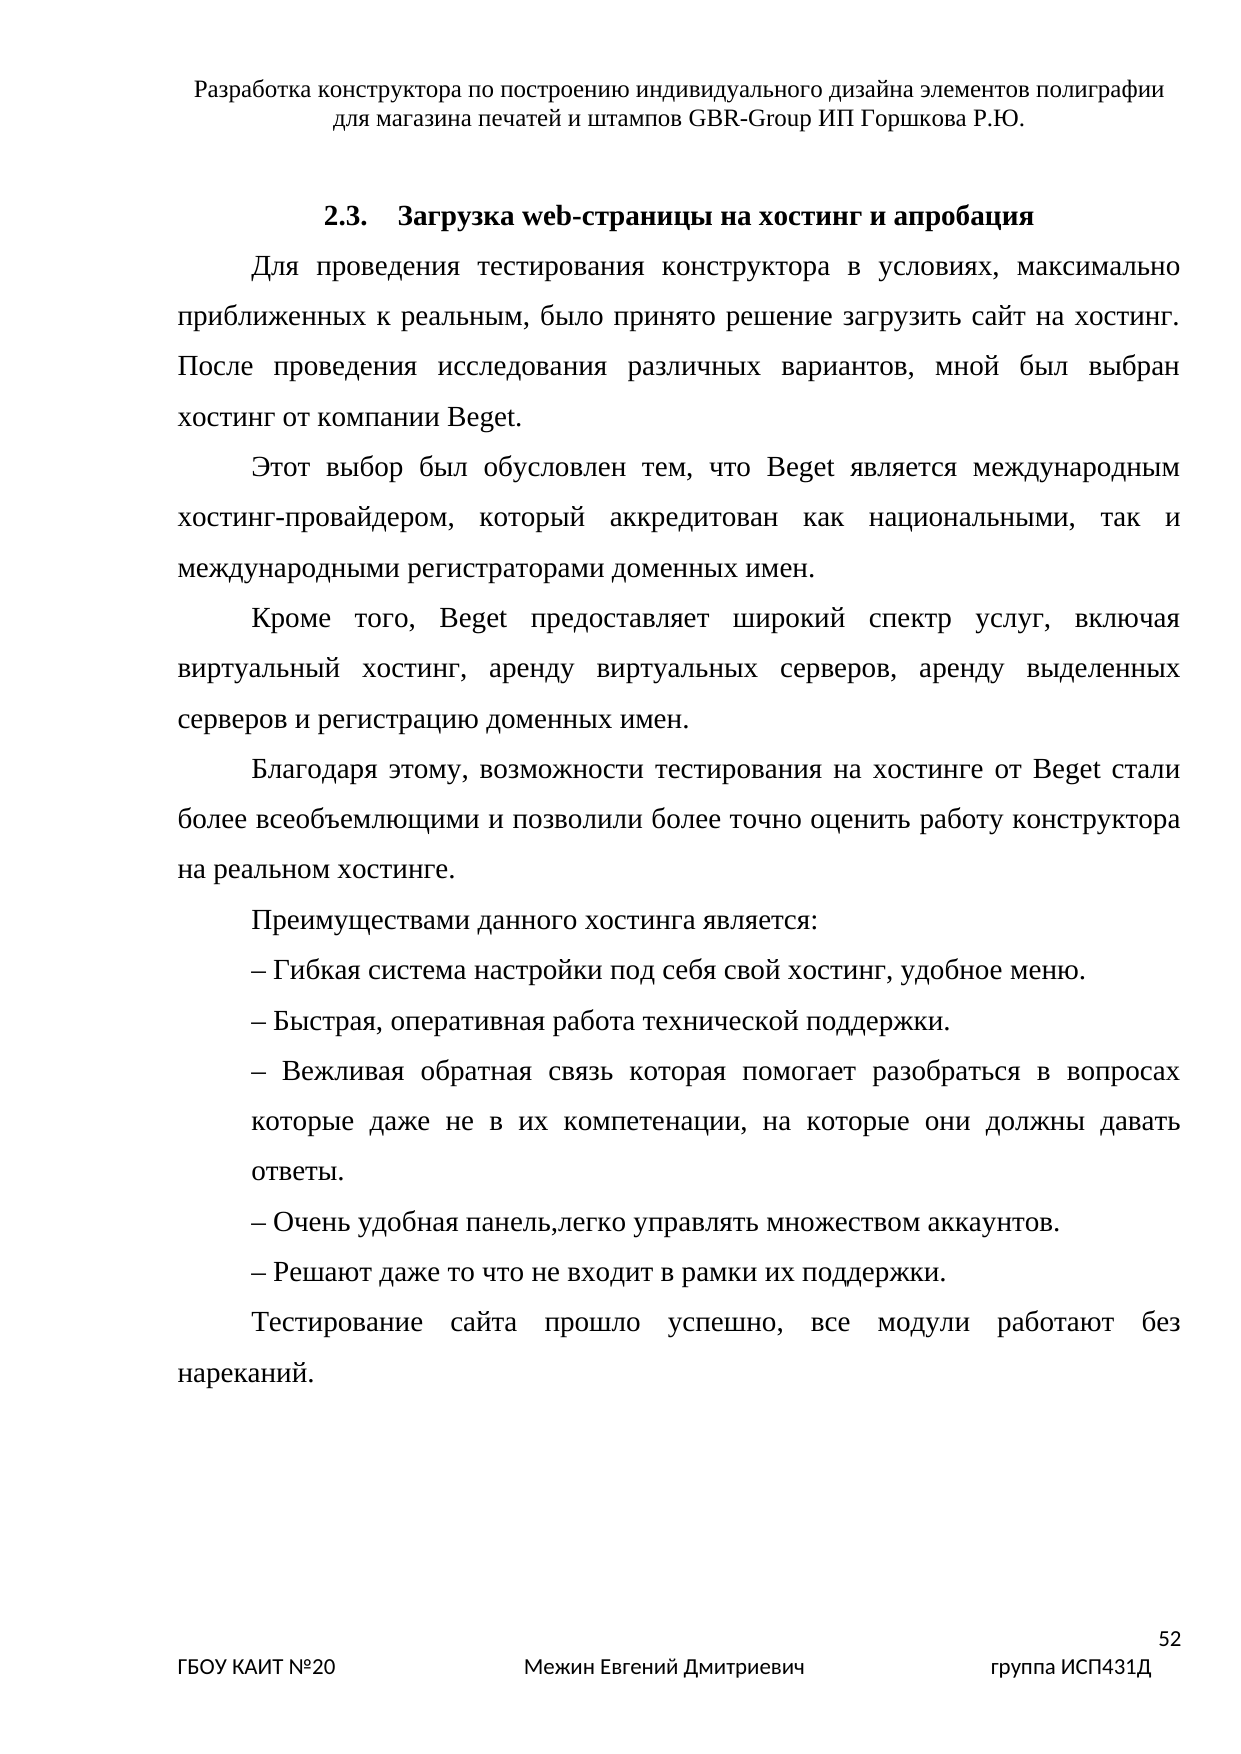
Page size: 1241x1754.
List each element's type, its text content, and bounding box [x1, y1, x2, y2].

text Для проведения тестирования конструктора в условиях, максимально приближенных к реальным, было принято решение загрузить сайт на хостинг. После проведения исследования различных вариантов, мной был выбран хостинг от компании Beget. [177, 248, 1181, 432]
subtitle 2.3. Загрузка web-страницы на хостинг и апробация [177, 198, 1181, 231]
text – Вежливая обратная связь которая помогает разобраться в вопросах которые даже не в их компетенации, на которые они должны давать ответы. – Очень удобная панель,легко управлять множеством аккаунтов. [251, 1053, 1181, 1237]
text Благодаря этому, возможности тестирования на хостинге от Beget стали более всеобъемлющими и позволили более точно оценить работу конструктора на реальном хостинге. [177, 751, 1181, 885]
text – Решают даже то что не входит в рамки их поддержки. [251, 1254, 1181, 1288]
text – Гибкая система настройки под себя свой хостинг, удобное меню. [251, 952, 1181, 986]
text Кроме того, Beget предоставляет широкий спектр услуг, включая виртуальный хостинг, аренду виртуальных серверов, аренду выделенных серверов и регистрацию доменных имен. [177, 600, 1181, 734]
text Преимуществами данного хостинга является: [251, 902, 1181, 936]
text Этот выбор был обусловлен тем, что Beget является международным хостинг-провайдером, который аккредитован как национальными, так и международными регистраторами доменных имен. [177, 449, 1181, 583]
text – Быстрая, оперативная работа технической поддержки. [251, 1003, 1181, 1036]
text Тестирование сайта прошло успешно, все модули работают без нареканий. [177, 1304, 1181, 1388]
